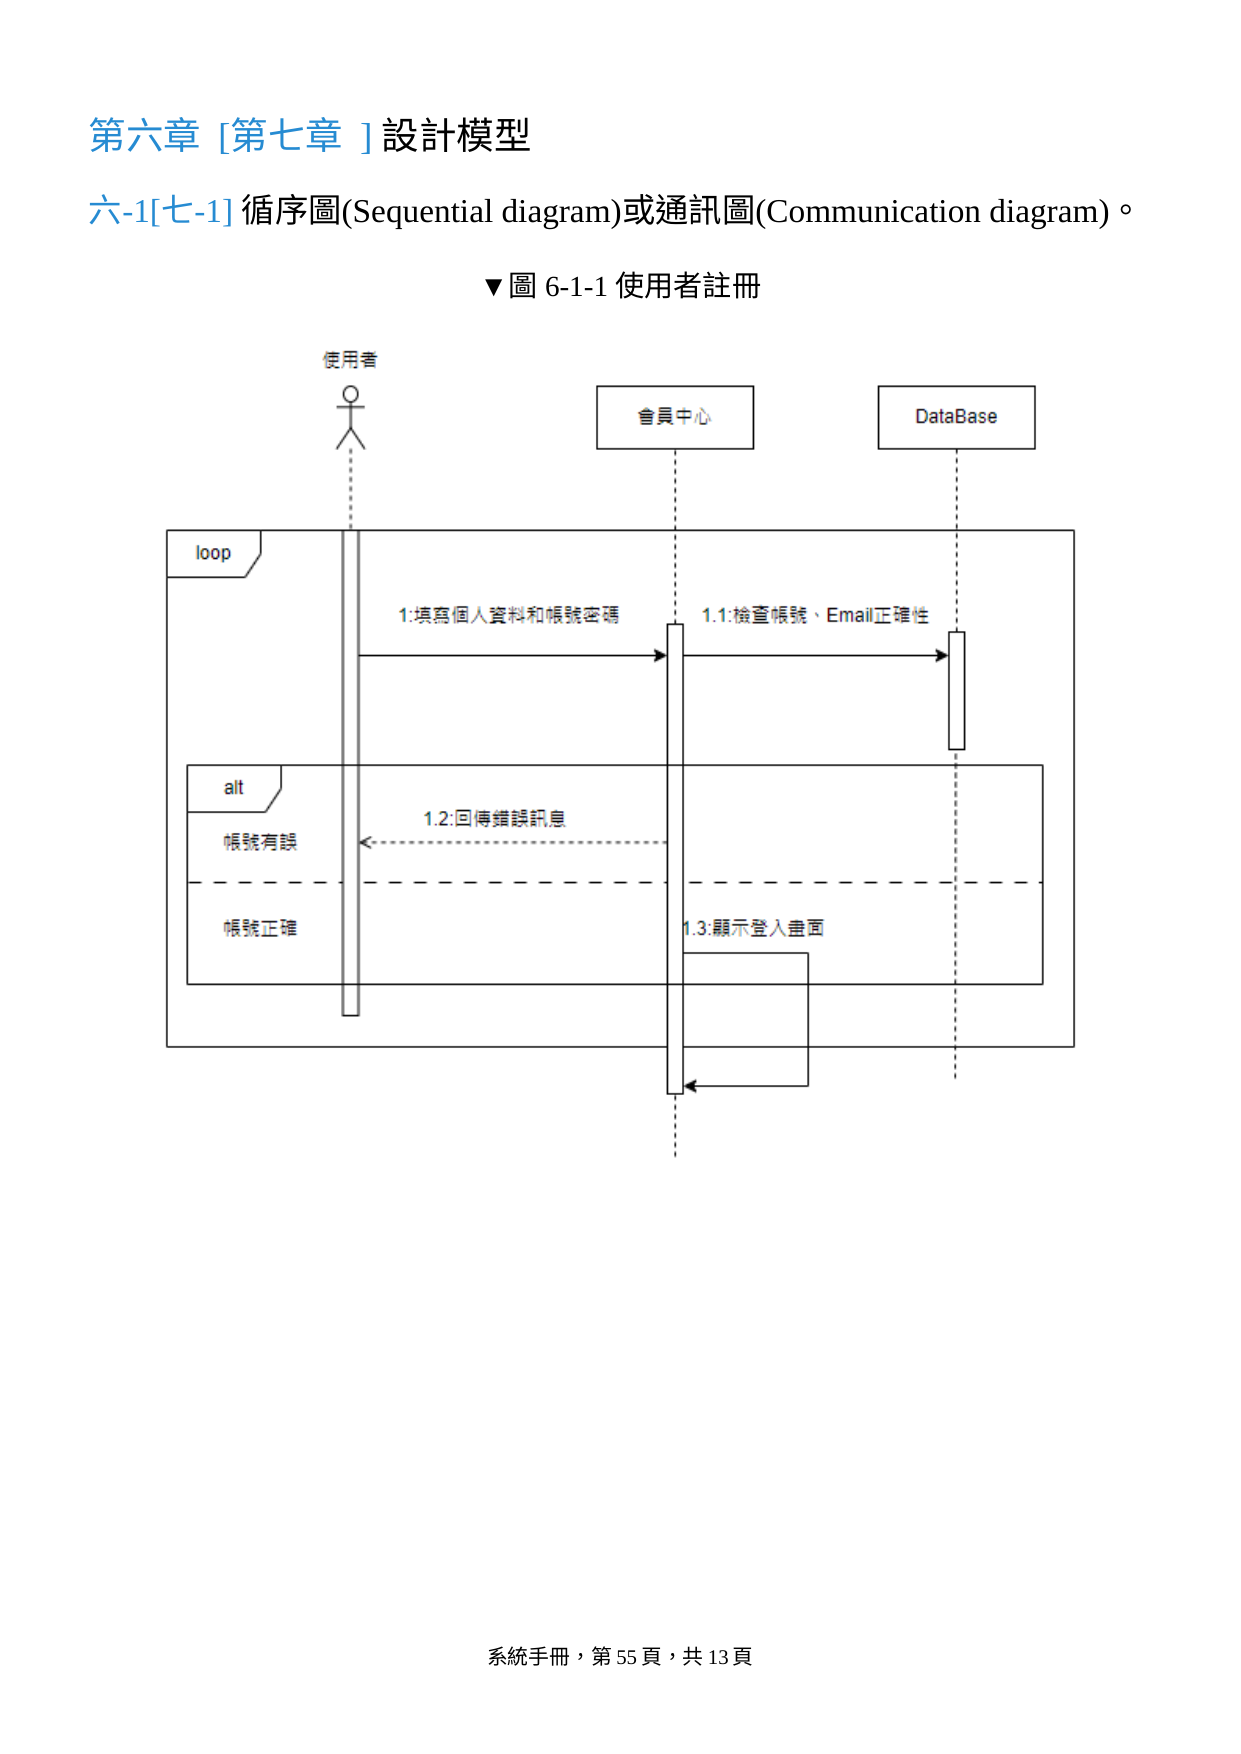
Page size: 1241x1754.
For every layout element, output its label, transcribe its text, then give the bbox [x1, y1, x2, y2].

subtitle 循序圖(Sequential diagram)或通訊圖(Communication diagram)。 [89, 171, 1152, 246]
subtitle 設計模型 [89, 96, 1152, 171]
text ▼圖 6-1-1 使用者註冊 [89, 246, 1152, 321]
picture [132, 320, 1108, 1167]
